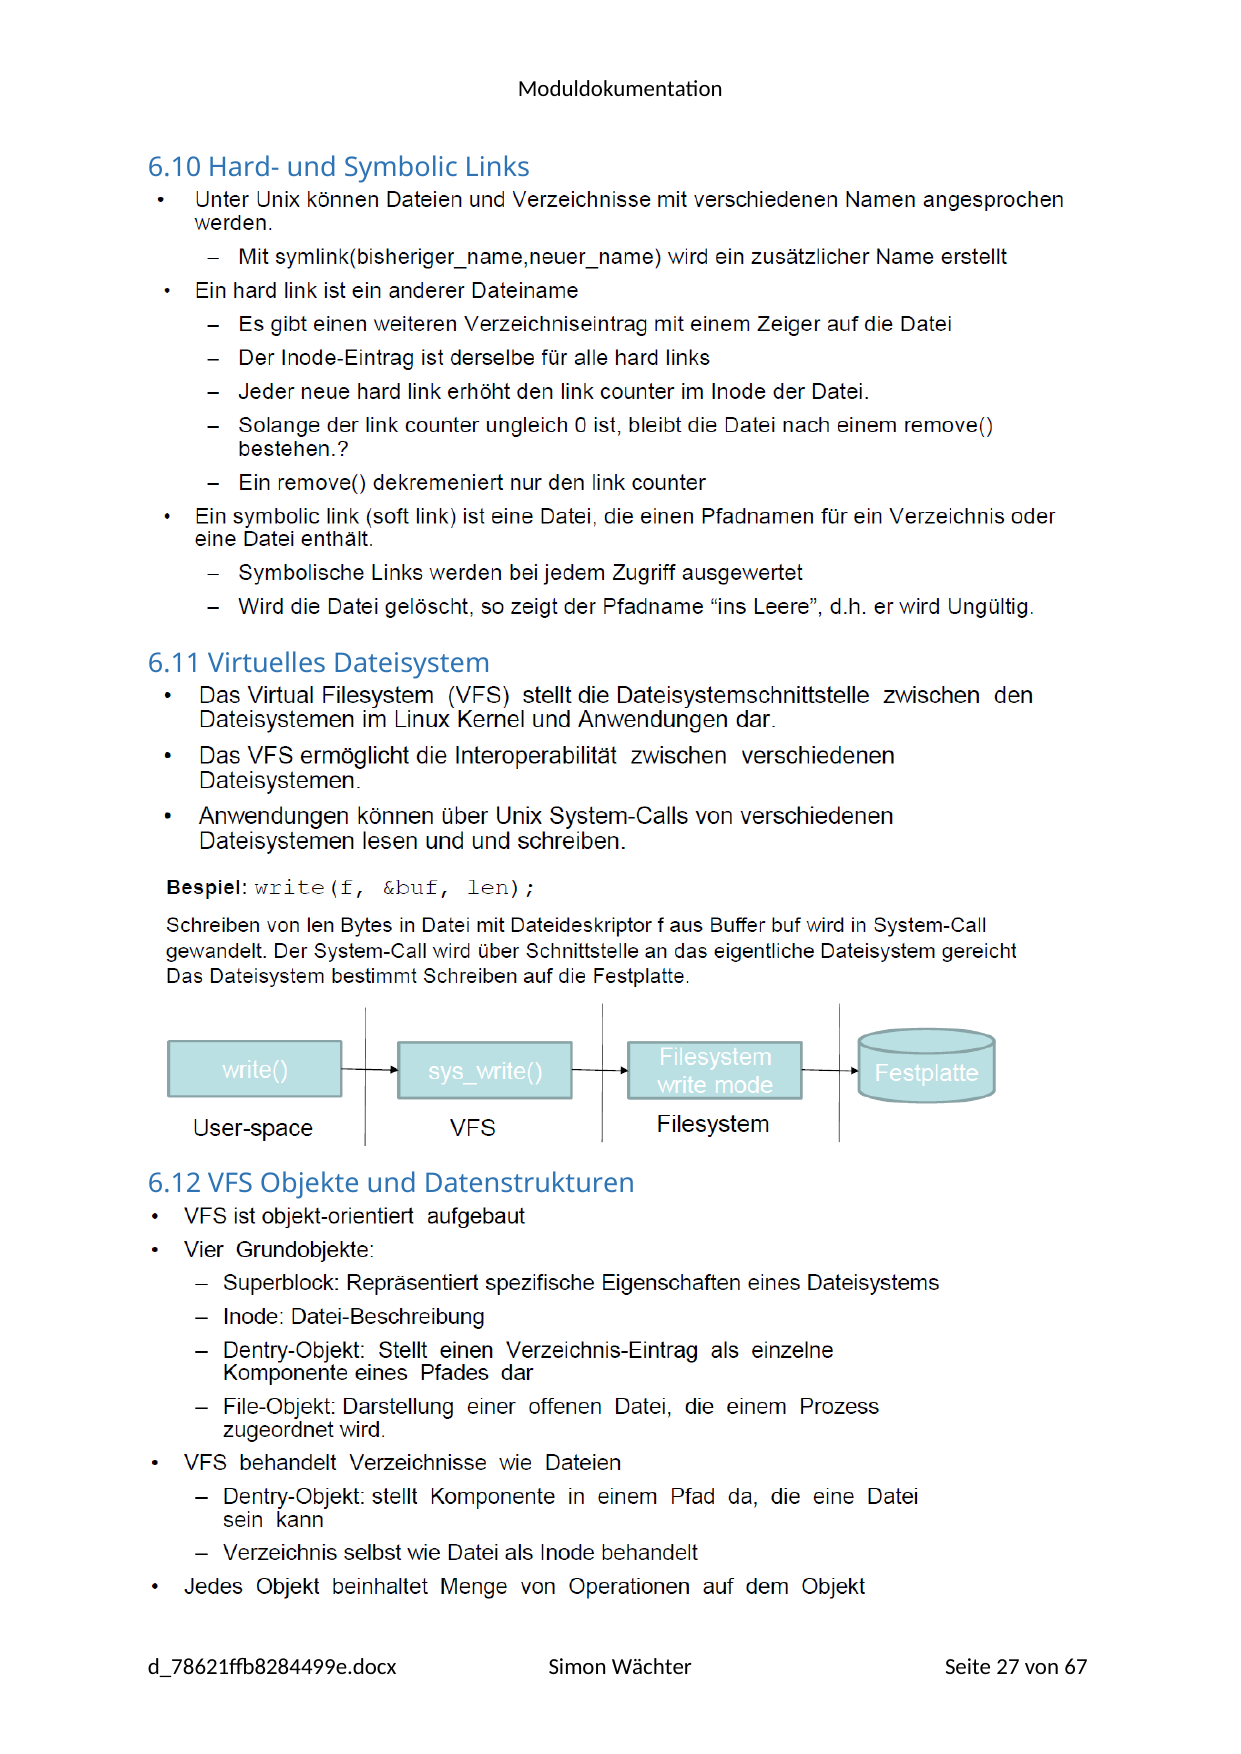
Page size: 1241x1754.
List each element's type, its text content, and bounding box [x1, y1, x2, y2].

picture [147, 683, 1058, 1146]
subtitle VFS Objekte und Datenstrukturen [148, 1164, 1093, 1201]
picture [147, 1203, 987, 1607]
subtitle Virtuelles Dateisystem [148, 644, 1093, 681]
subtitle Hard- und Symbolic Links [148, 148, 1093, 184]
picture [147, 187, 1093, 625]
